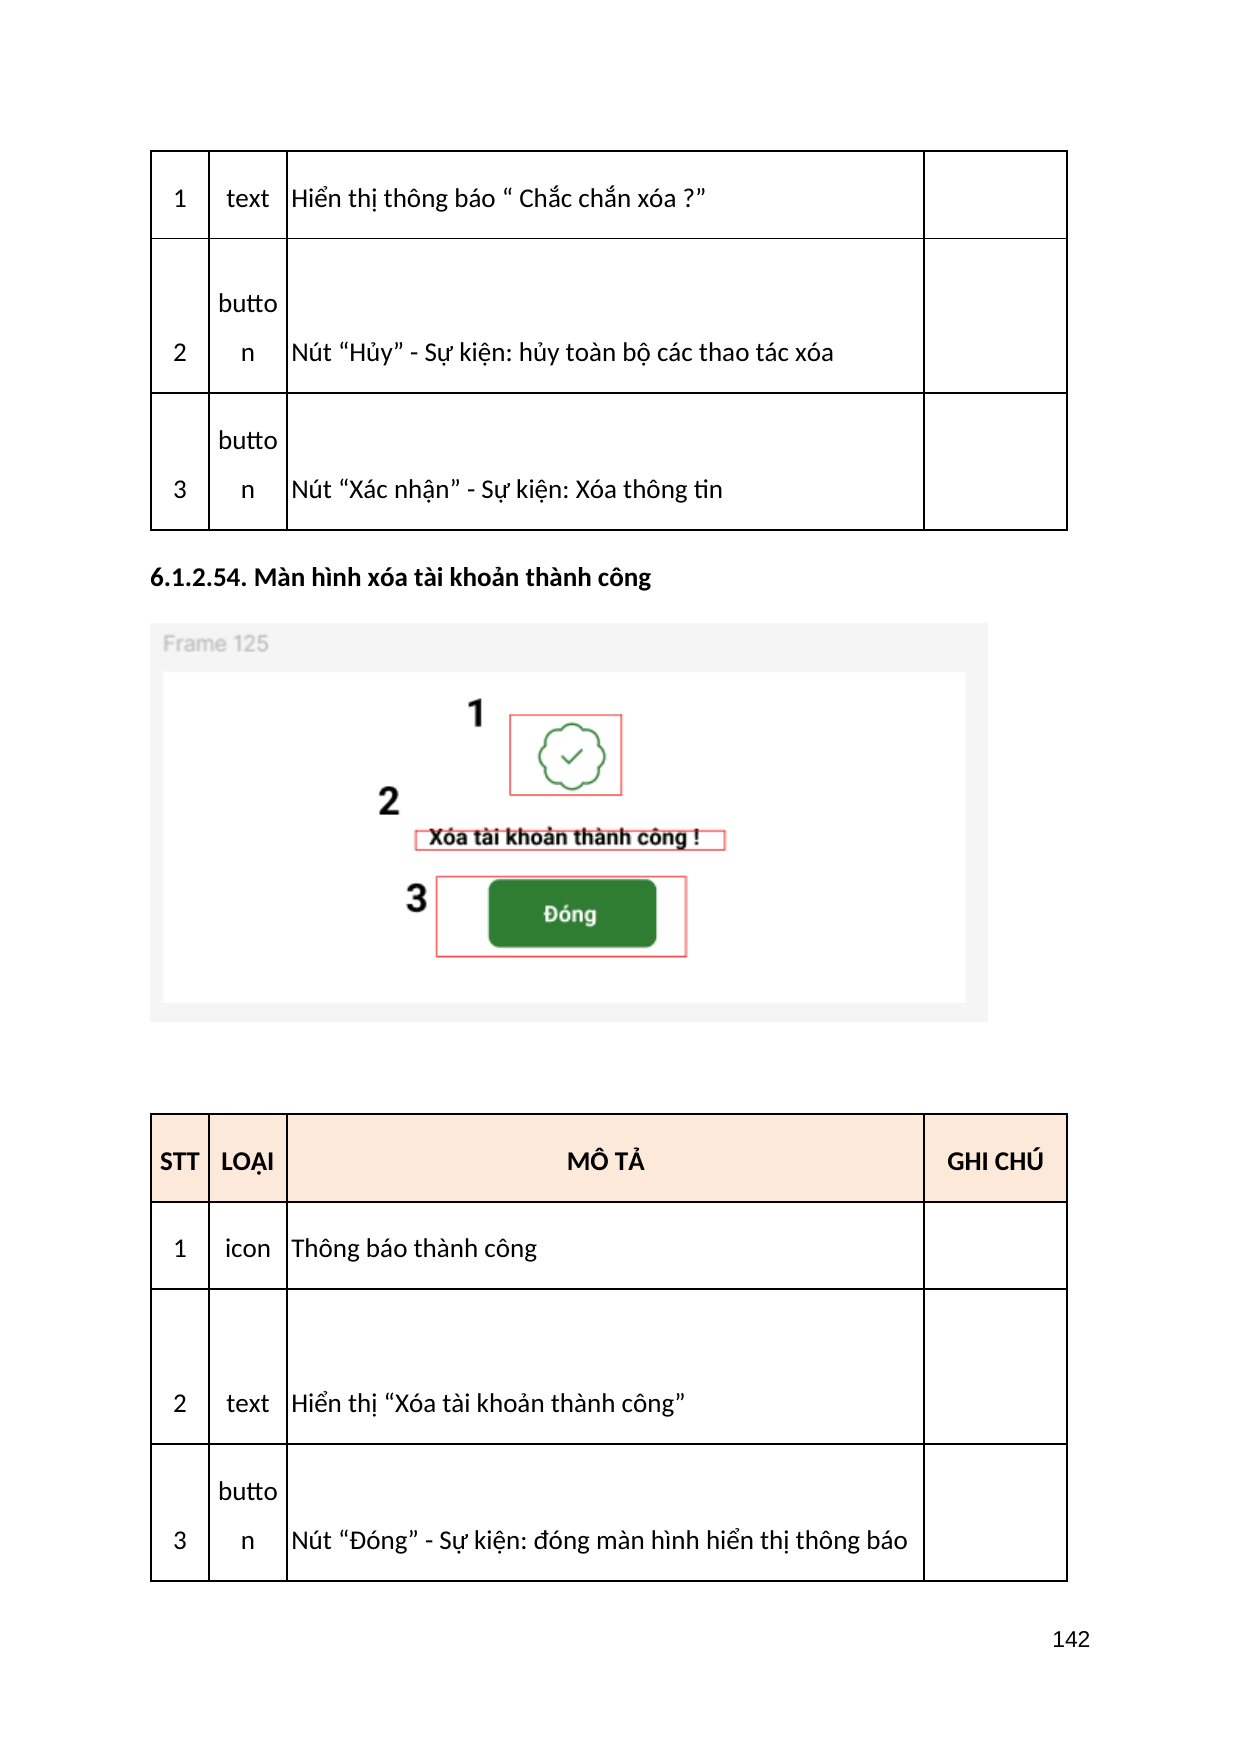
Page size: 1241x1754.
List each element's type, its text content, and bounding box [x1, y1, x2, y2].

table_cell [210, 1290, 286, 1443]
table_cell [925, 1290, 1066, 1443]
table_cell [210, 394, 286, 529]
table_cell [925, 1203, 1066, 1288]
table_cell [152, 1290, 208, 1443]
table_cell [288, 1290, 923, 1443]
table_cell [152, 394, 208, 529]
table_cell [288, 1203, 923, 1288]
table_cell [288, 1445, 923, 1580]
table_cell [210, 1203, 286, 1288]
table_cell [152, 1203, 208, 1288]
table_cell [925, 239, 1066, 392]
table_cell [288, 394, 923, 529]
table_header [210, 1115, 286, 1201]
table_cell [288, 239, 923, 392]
picture [150, 623, 988, 1022]
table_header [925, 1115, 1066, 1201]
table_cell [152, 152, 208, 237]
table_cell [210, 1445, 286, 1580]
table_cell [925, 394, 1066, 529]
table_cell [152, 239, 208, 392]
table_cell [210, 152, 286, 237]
subtitle 6.1.2.54. Màn hình xóa tài khoản thành công [150, 560, 1090, 593]
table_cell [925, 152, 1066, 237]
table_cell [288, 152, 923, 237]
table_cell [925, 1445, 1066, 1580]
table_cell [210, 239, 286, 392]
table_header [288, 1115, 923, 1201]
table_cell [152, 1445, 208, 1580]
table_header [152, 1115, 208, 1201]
